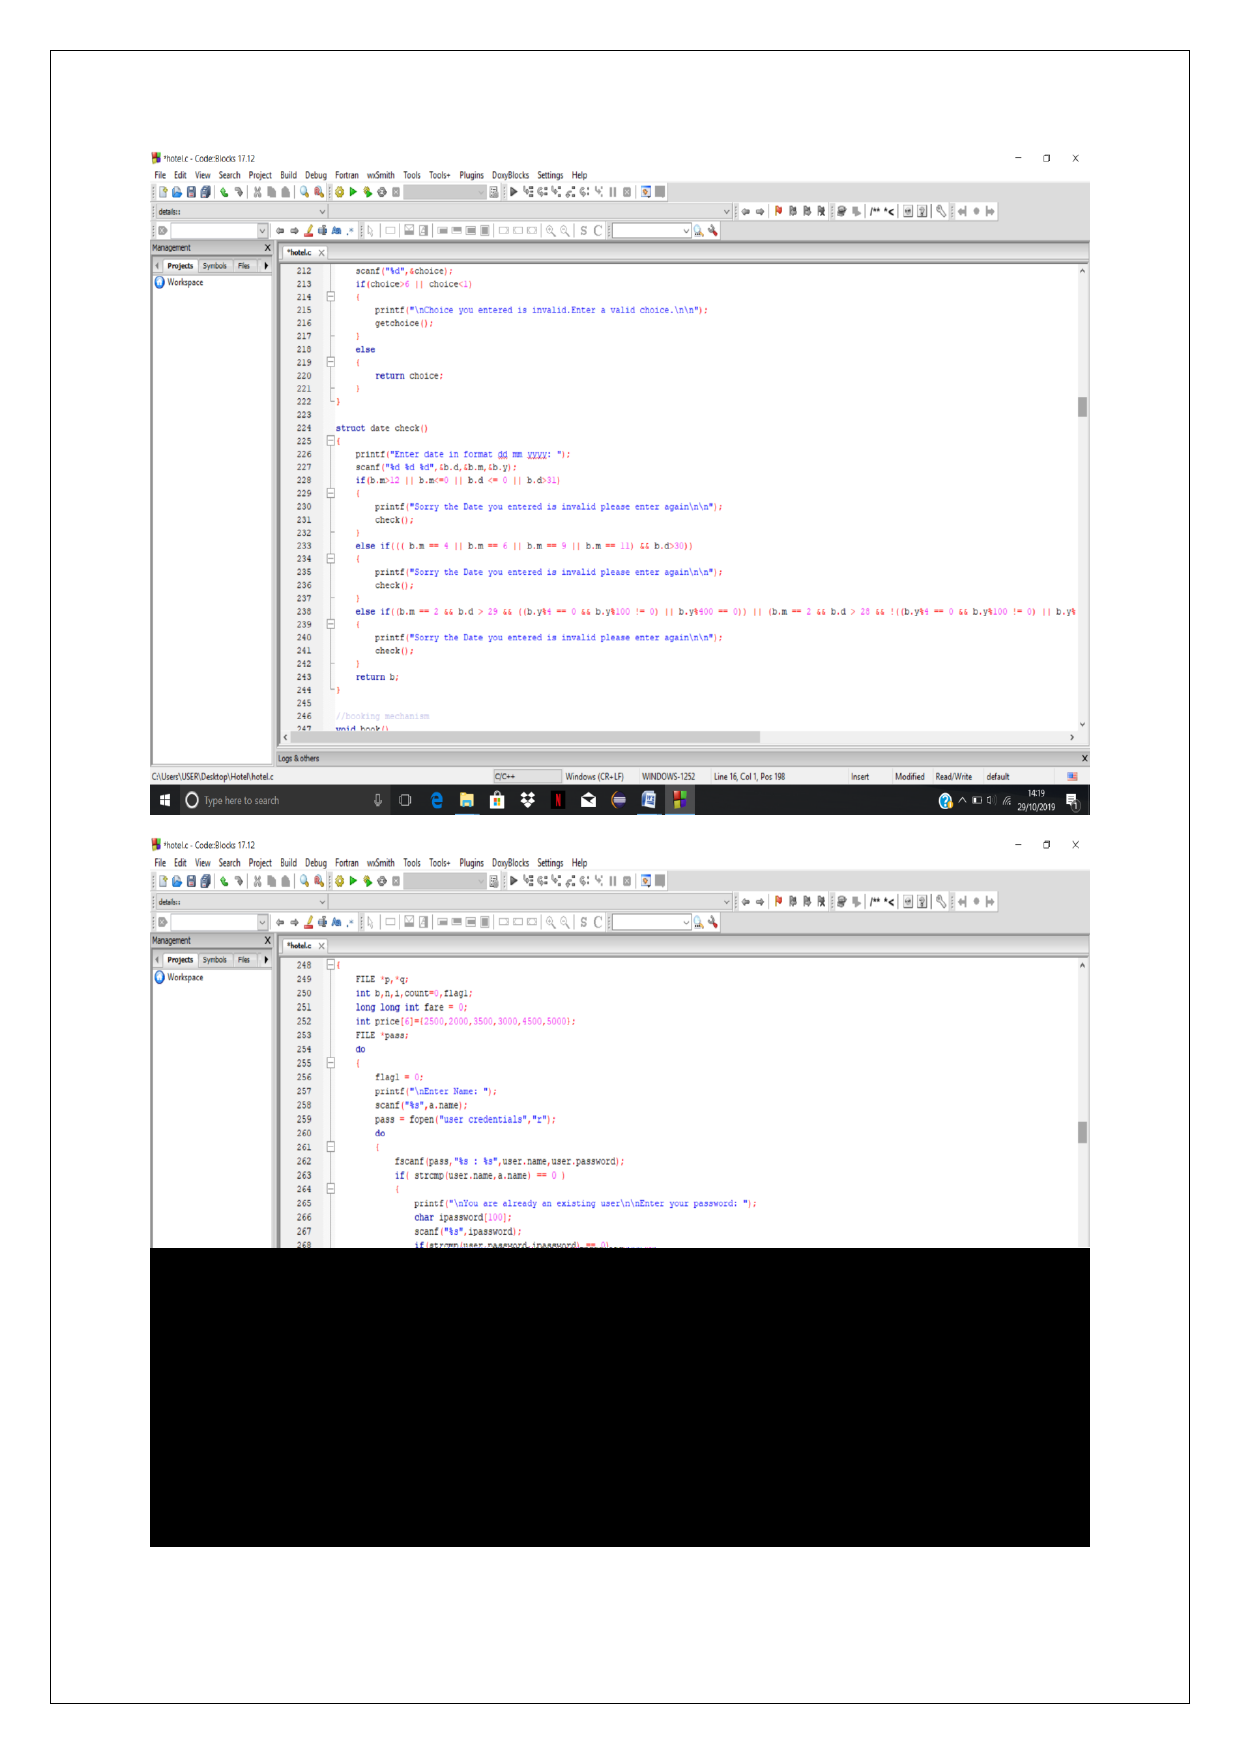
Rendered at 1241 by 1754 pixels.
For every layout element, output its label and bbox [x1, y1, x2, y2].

picture [150, 835, 1090, 1547]
picture [150, 150, 1090, 815]
